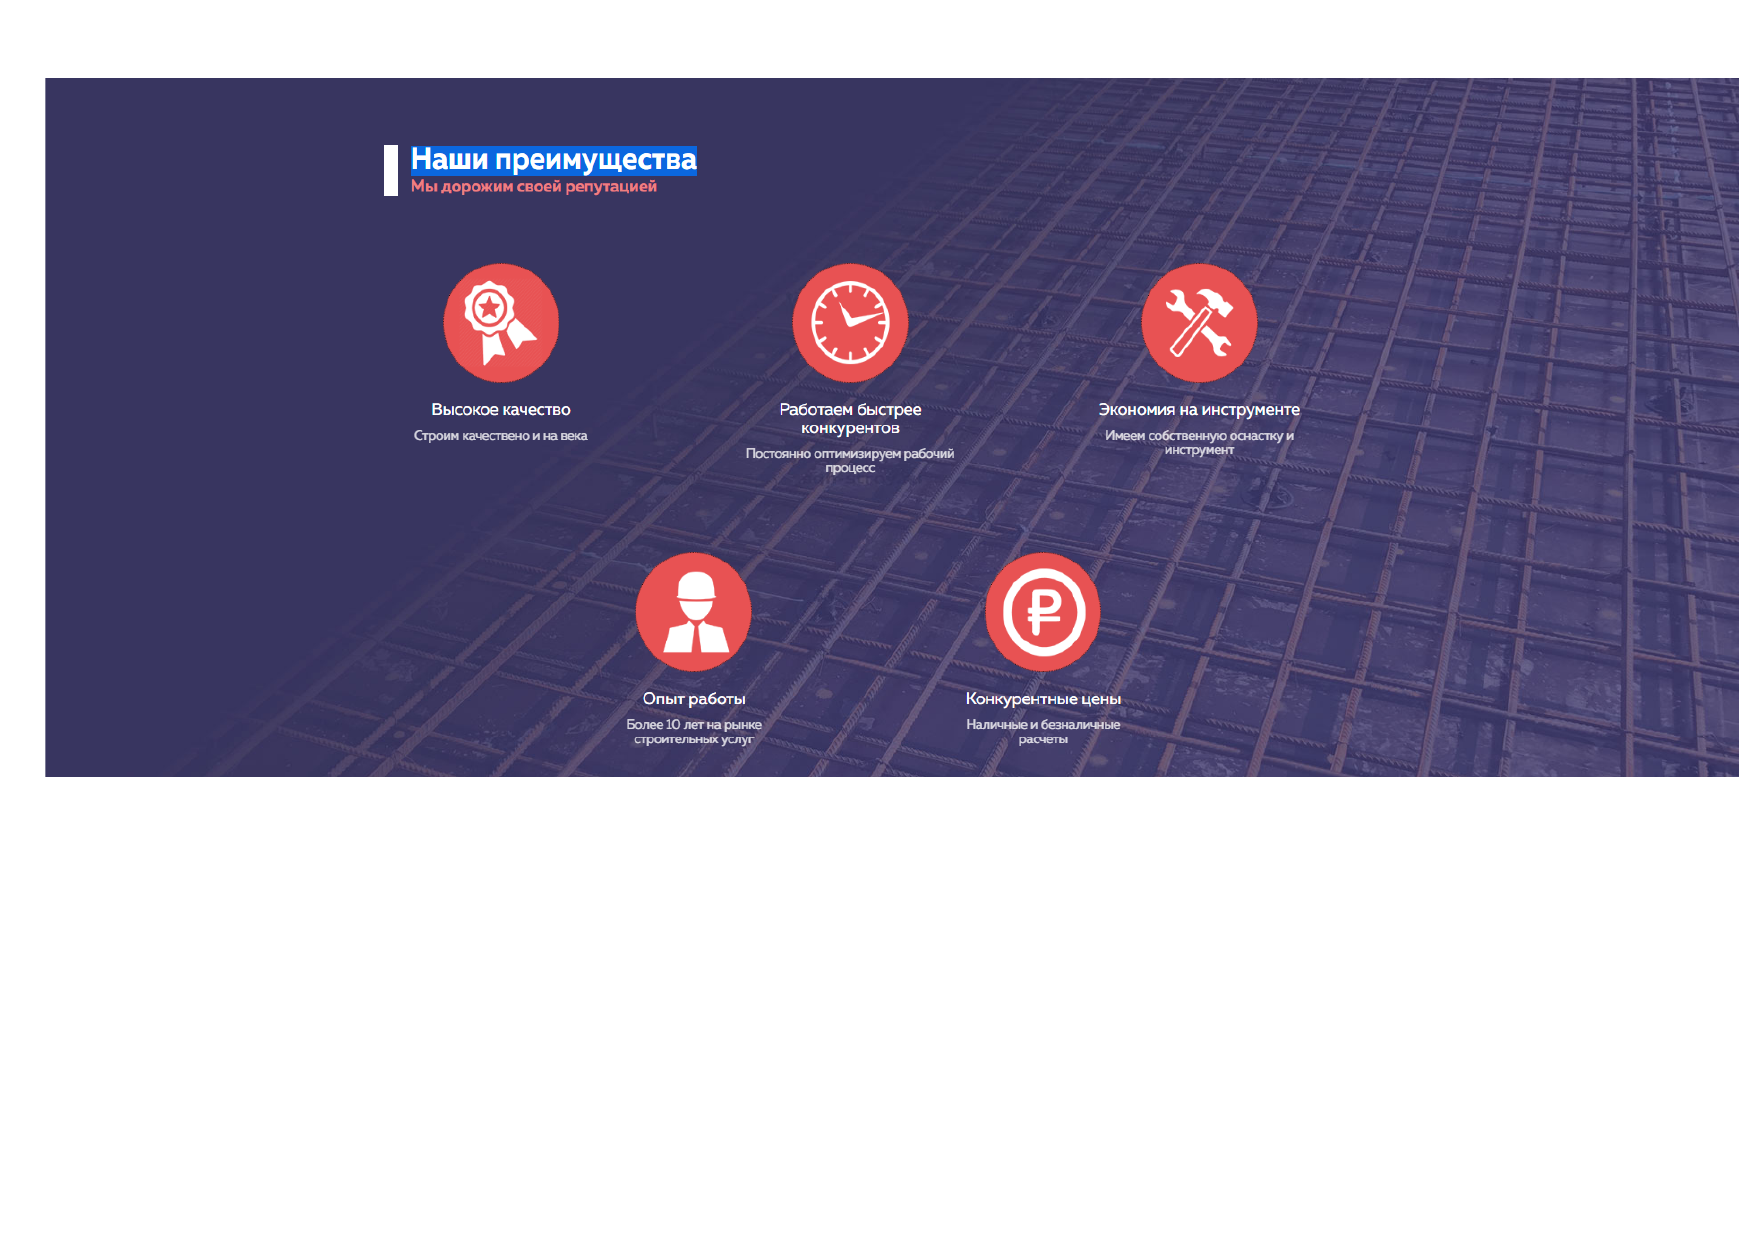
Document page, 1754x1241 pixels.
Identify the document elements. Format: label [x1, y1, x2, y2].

picture [45, 75, 1739, 777]
